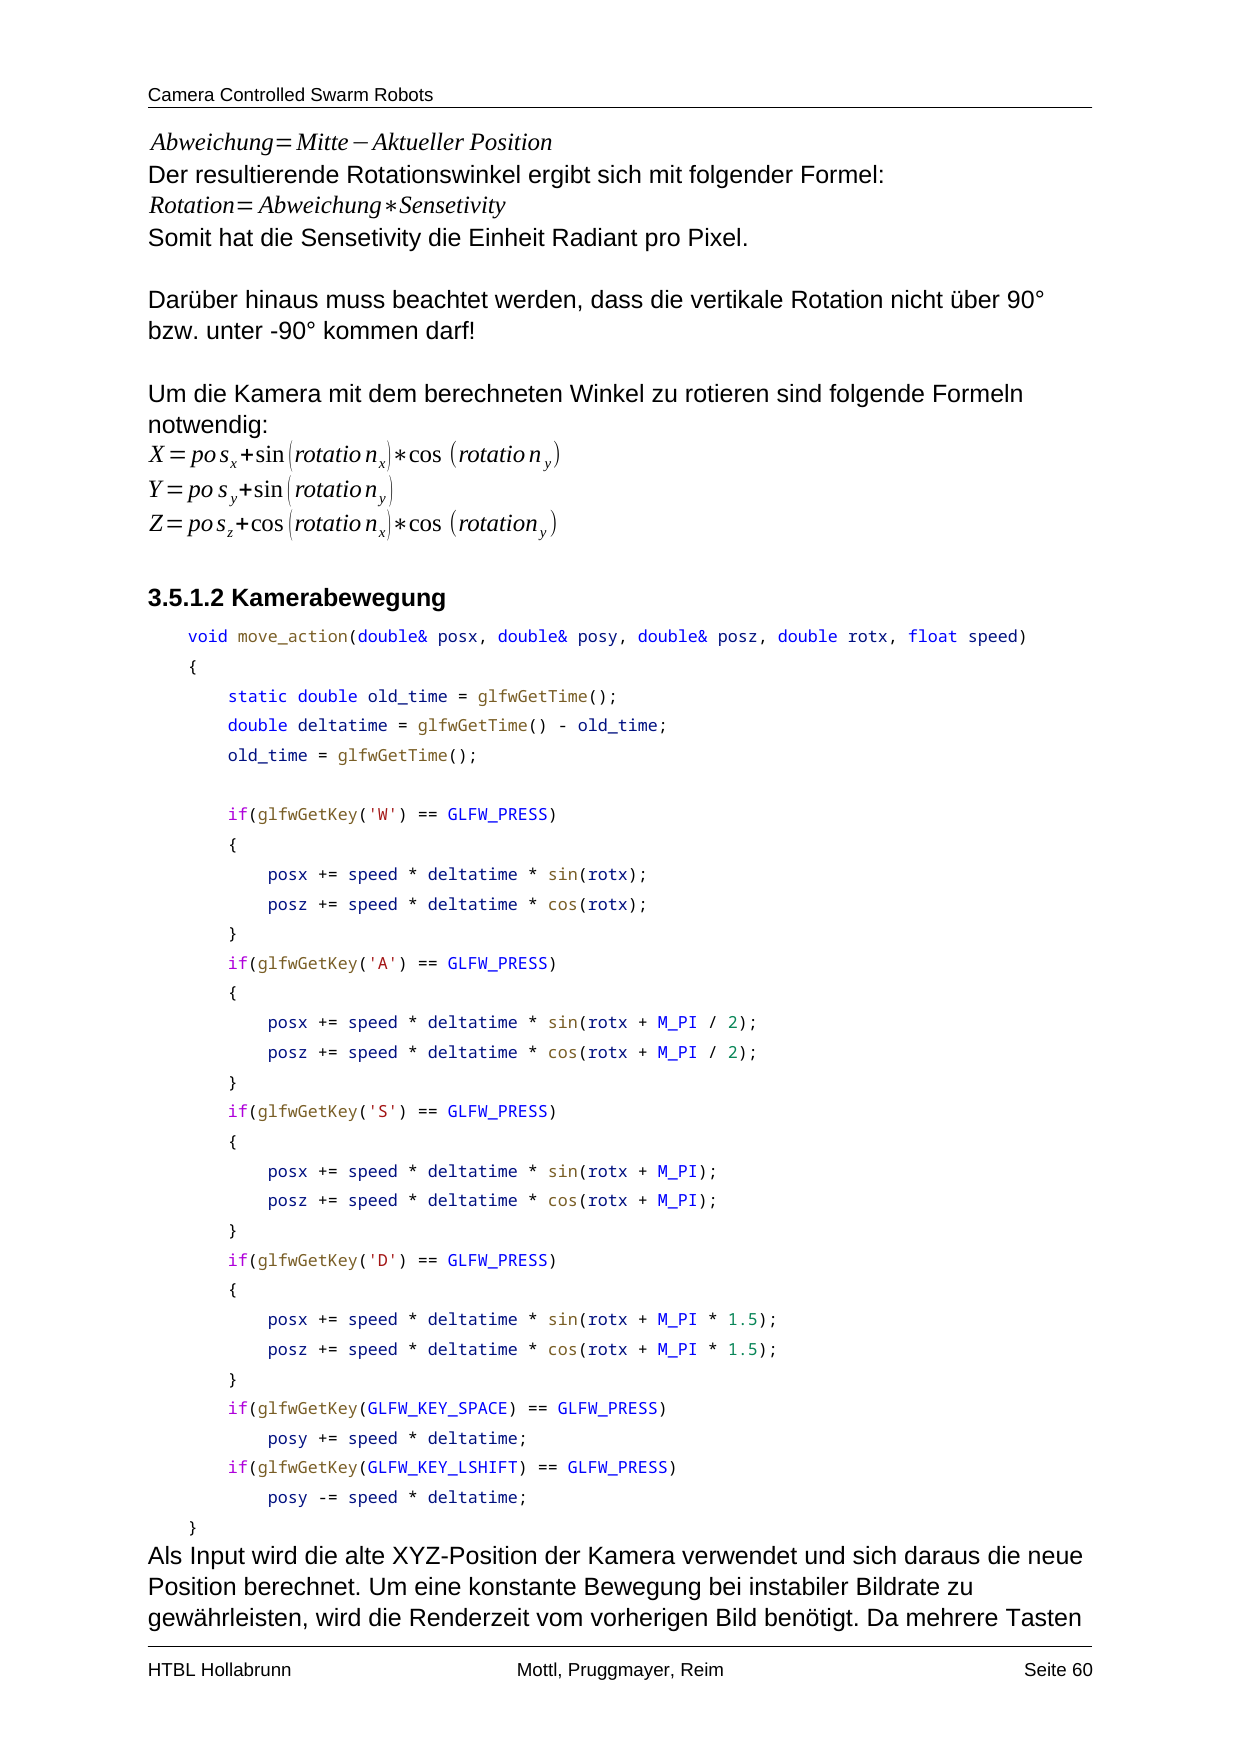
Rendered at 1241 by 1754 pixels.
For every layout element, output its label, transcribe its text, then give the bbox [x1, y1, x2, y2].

text } [148, 1360, 1092, 1390]
text void move_action(double& posx, double& posy, double& posz, double rotx, float speed) [148, 618, 1092, 648]
text } [148, 1212, 1092, 1241]
text if(glfwGetKey(GLFW_KEY_SPACE) == GLFW_PRESS) [148, 1390, 1092, 1419]
text double deltatime = glfwGetTime() - old_time; [148, 707, 1092, 737]
text if(glfwGetKey('D') == GLFW_PRESS) [148, 1241, 1092, 1271]
text if(glfwGetKey('A') == GLFW_PRESS) [148, 944, 1092, 974]
text posx += speed * deltatime * sin(rotx + M_PI * 1.5); [148, 1301, 1092, 1330]
text static double old_time = glfwGetTime(); [148, 677, 1092, 707]
text if(glfwGetKey(GLFW_KEY_LSHIFT) == GLFW_PRESS) [148, 1449, 1092, 1479]
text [148, 1538, 1092, 1632]
text posz += speed * deltatime * cos(rotx); [148, 885, 1092, 915]
text posz += speed * deltatime * cos(rotx + M_PI * 1.5); [148, 1330, 1092, 1360]
text posx += speed * deltatime * sin(rotx + M_PI / 2); [148, 1004, 1092, 1033]
text { [148, 1271, 1092, 1301]
text posy += speed * deltatime; [148, 1419, 1092, 1449]
text old_time = glfwGetTime(); [148, 737, 1092, 766]
text Der resultierende Rotationswinkel ergibt sich mit folgender Formel: [148, 158, 1092, 189]
text } [148, 1508, 1092, 1538]
text Darüber hinaus muss beachtet werden, dass die vertikale Rotation nicht über 90° bzw. unter -90° kommen darf! [148, 283, 1092, 345]
text Somit hat die Sensetivity die Einheit Radiant pro Pixel. [148, 220, 1092, 251]
text posx += speed * deltatime * sin(rotx + M_PI); [148, 1152, 1092, 1182]
subtitle Kamerabewegung [148, 580, 1092, 612]
text { [148, 648, 1092, 677]
text posx += speed * deltatime * sin(rotx); [148, 855, 1092, 885]
text } [148, 915, 1092, 944]
text Um die Kamera mit dem berechneten Winkel zu rotieren sind folgende Formeln notwendig: [148, 376, 1092, 439]
text posz += speed * deltatime * cos(rotx + M_PI / 2); [148, 1033, 1092, 1063]
text posy -= speed * deltatime; [148, 1479, 1092, 1508]
text { [148, 826, 1092, 855]
text if(glfwGetKey('W') == GLFW_PRESS) [148, 796, 1092, 826]
text } [148, 1063, 1092, 1093]
text { [148, 1123, 1092, 1152]
text { [148, 974, 1092, 1004]
text if(glfwGetKey('S') == GLFW_PRESS) [148, 1093, 1092, 1123]
text posz += speed * deltatime * cos(rotx + M_PI); [148, 1182, 1092, 1212]
